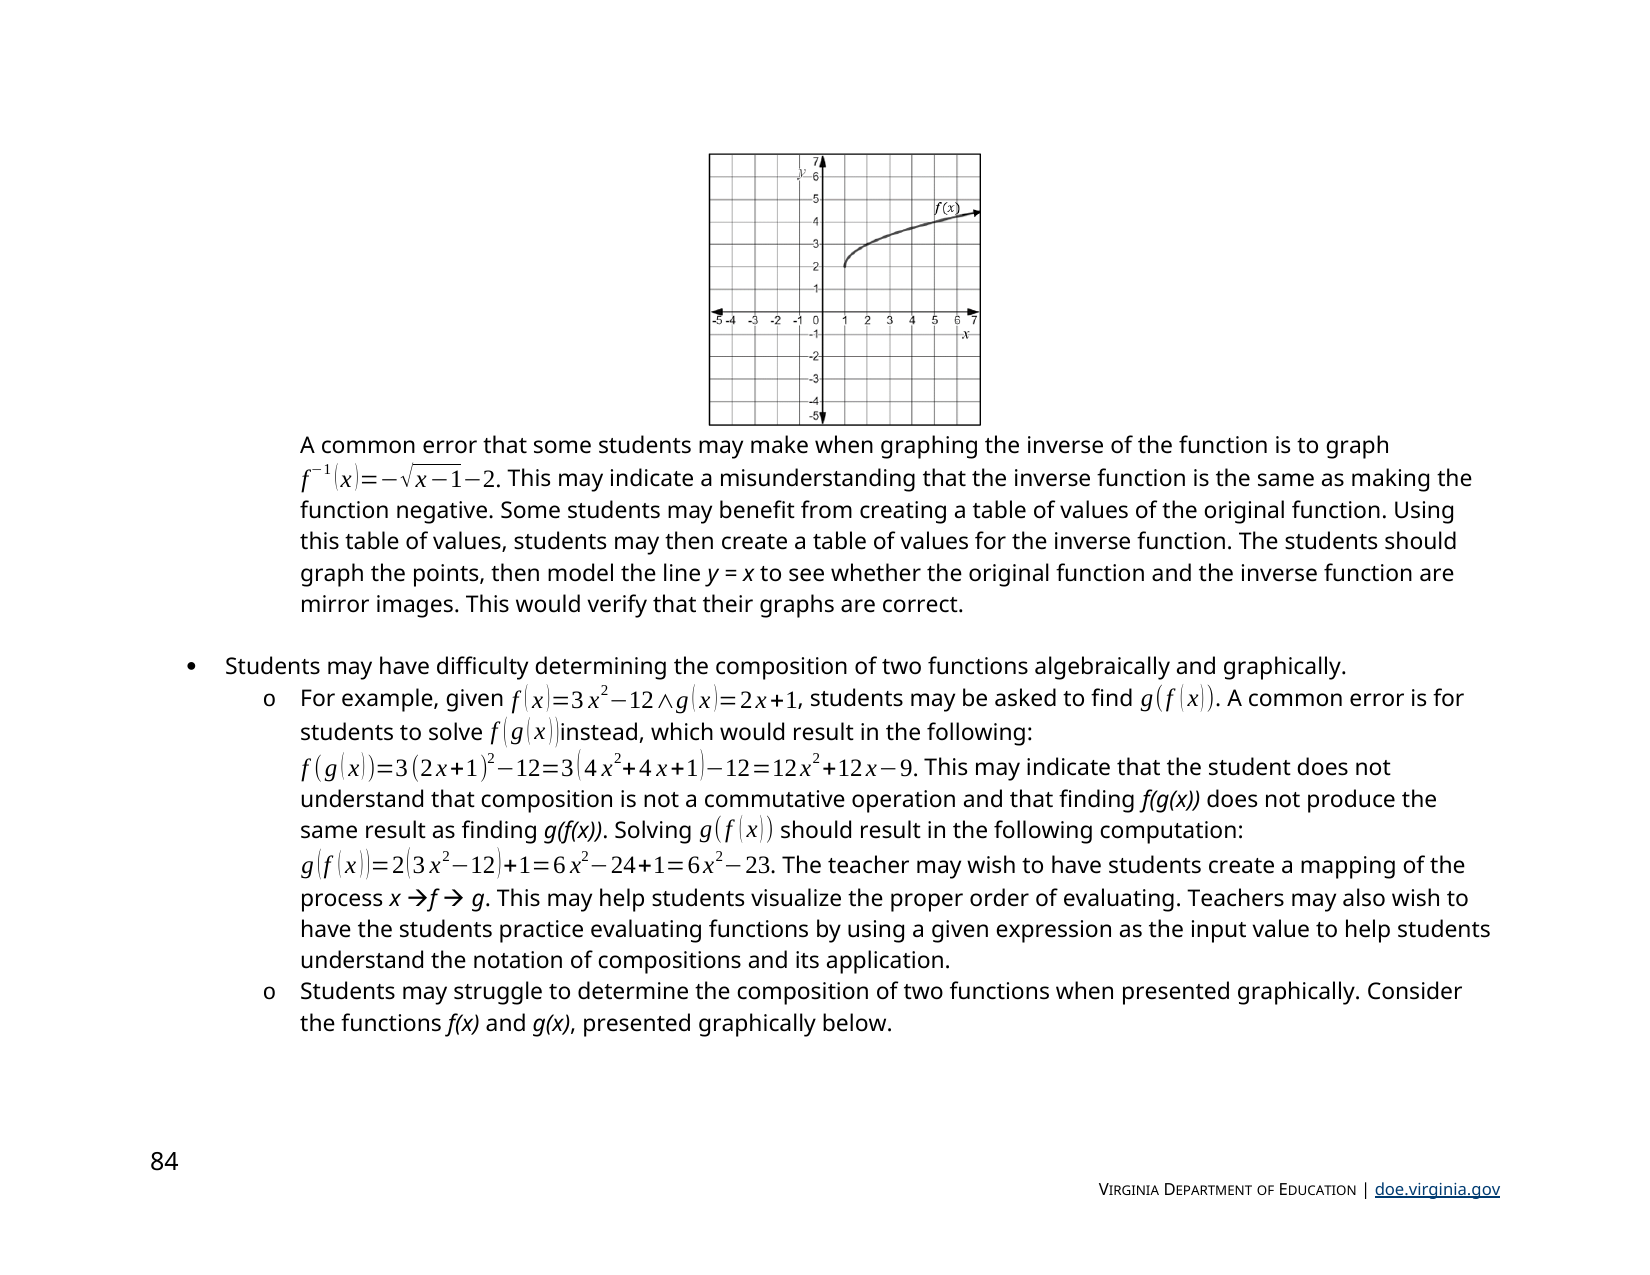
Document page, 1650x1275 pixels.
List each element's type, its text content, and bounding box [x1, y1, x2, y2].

list For example, given , students may be asked to find . A common error is for students to solve instead, which would result in the following: This may indicate that the student does not understand that composition is not a commutative operation and that finding f(g(x)) does not produce the same result as finding g(f(x)). Solving should result in the following computation: . The teacher may wish to have students create a mapping of the process x f g. This may help students visualize the proper order of evaluating. Teachers may also wish to have the students practice evaluating functions by using a given expression as the input value to help students understand the notation of compositions and its application. [262, 682, 1500, 975]
text A common error that some students may make when graphing the inverse of the function is to graph This may indicate a misunderstanding that the inverse function is the same as making the function negative. Some students may benefit from creating a table of values of the original function. Using this table of values, students may then create a table of values for the inverse function. The students should graph the points, then model the line y = x to see whether the original function and the inverse function are mirror images. This would verify that their graphs are correct. [300, 429, 1500, 619]
list Students may struggle to determine the composition of two functions when presented graphically. Consider the functions f(x) and g(x), presented graphically below. [262, 975, 1500, 1038]
picture [704, 150, 984, 429]
list Students may have difficulty determining the composition of two functions algebraically and graphically. [187, 650, 1500, 682]
